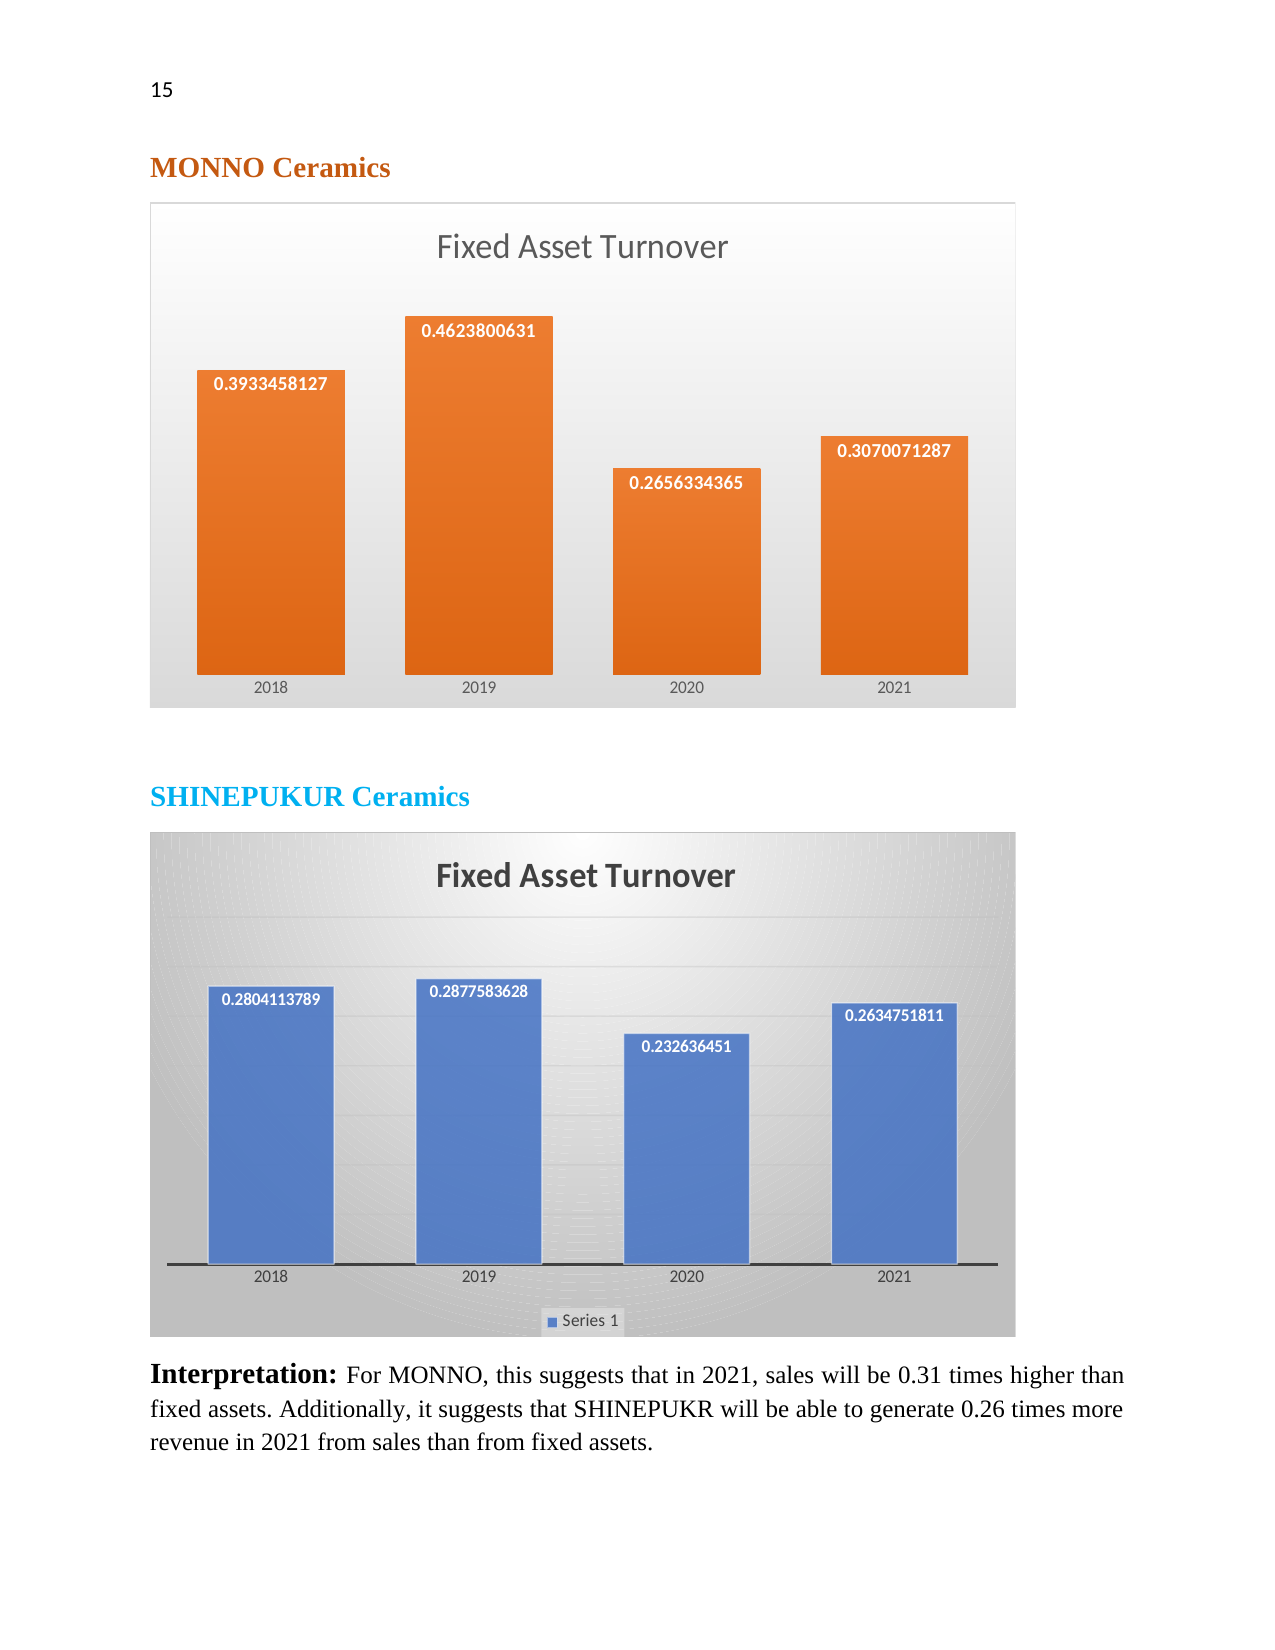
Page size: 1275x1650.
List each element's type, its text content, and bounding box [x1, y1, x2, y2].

text SHINEPUKUR Ceramics [150, 779, 1125, 813]
text MONNO Ceramics [150, 150, 1125, 183]
text Interpretation: For MONNO, this suggests that in 2021, sales will be 0.31 times higher than fixed assets. Additionally, it suggests that SHINEPUKR will be able to generate 0.26 times more revenue in 2021 from sales than from fixed assets. [150, 1356, 1125, 1456]
